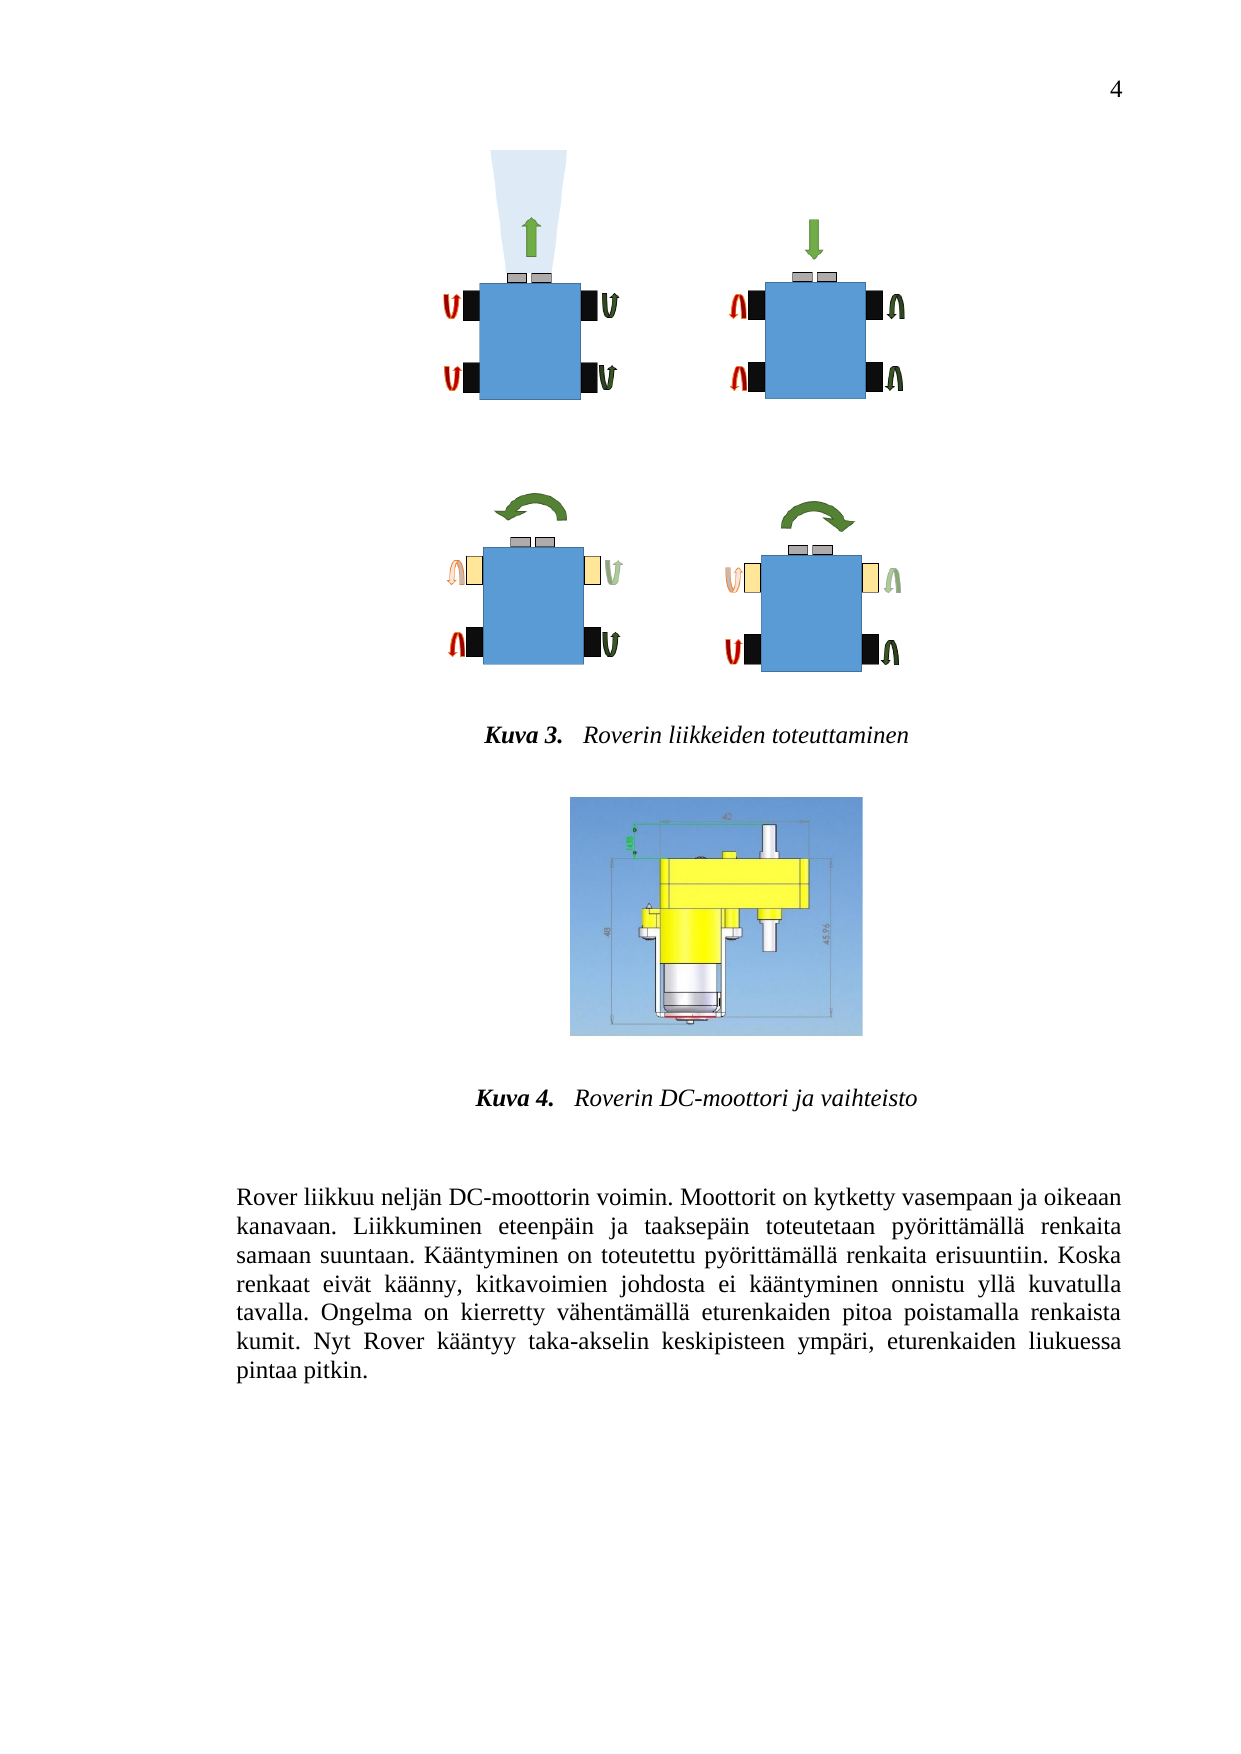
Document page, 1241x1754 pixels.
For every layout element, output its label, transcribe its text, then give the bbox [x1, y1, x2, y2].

text Rover liikkuu neljän DC-moottorin voimin. Moottorit on kytketty vasempaan ja oikeaan kanavaan. Liikkuminen eteenpäin ja taaksepäin toteutetaan pyörittämällä renkaita samaan suuntaan. Kääntyminen on toteutettu pyörittämällä renkaita erisuuntiin. Koska renkaat eivät käänny, kitkavoimien johdosta ei kääntyminen onnistu yllä kuvatulla tavalla. Ongelma on kierretty vähentämällä eturenkaiden pitoa poistamalla renkaista kumit. Nyt Rover kääntyy taka-akselin keskipisteen ympäri, eturenkaiden liukuessa pintaa pitkin. [236, 1182, 1122, 1384]
picture [570, 769, 863, 1063]
text Roverin DC-moottori ja vaihteisto [273, 1083, 1122, 1112]
text Roverin liikkeiden toteuttaminen [273, 720, 1122, 749]
picture [403, 147, 955, 690]
